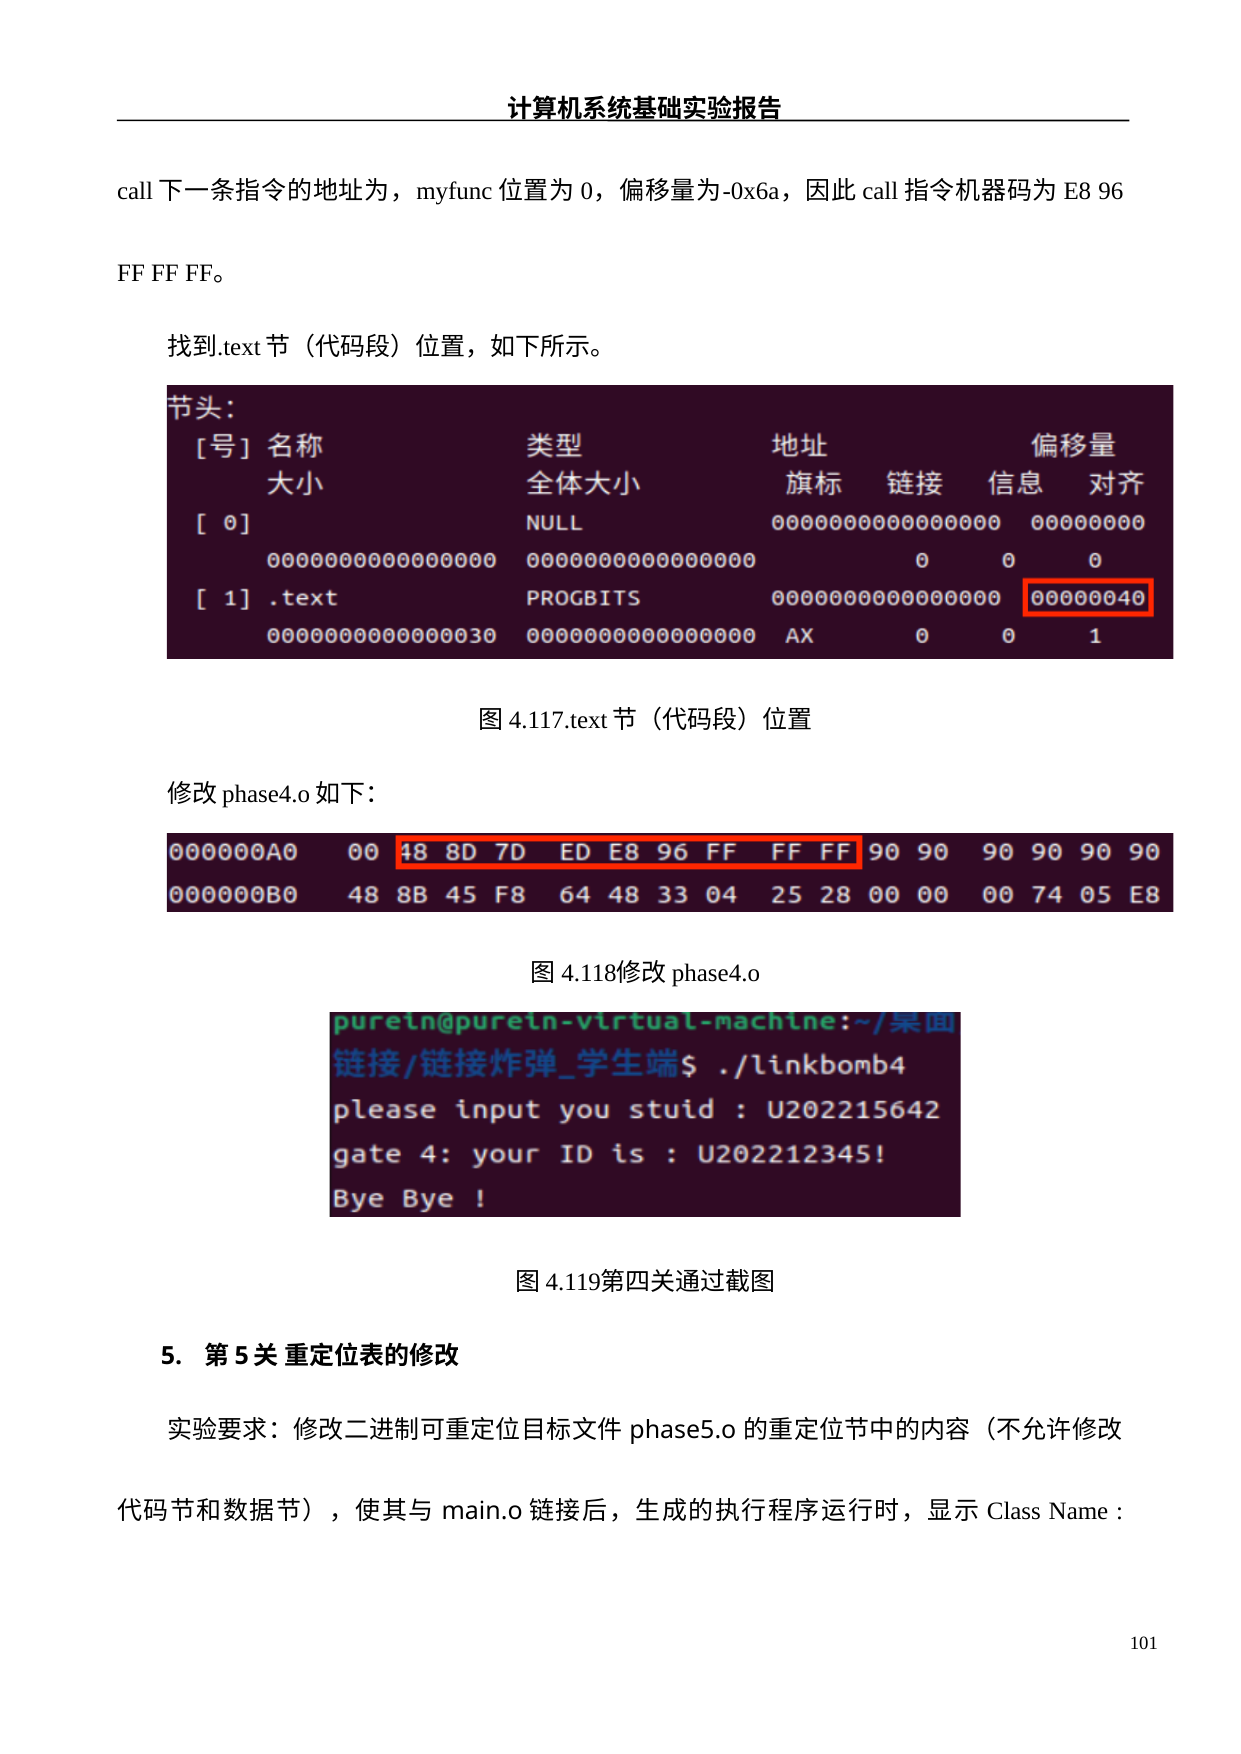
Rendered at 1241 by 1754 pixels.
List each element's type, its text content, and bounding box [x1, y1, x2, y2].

text 找到.text节（代码段）位置，如下所示。 [117, 312, 1123, 377]
picture [329, 1012, 961, 1217]
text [117, 156, 1123, 303]
list 第5关 重定位表的修改 [161, 1321, 1123, 1386]
text 修改phase4.o如下： [117, 759, 1123, 824]
picture [166, 833, 1174, 912]
picture [166, 385, 1174, 659]
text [117, 1395, 1123, 1541]
